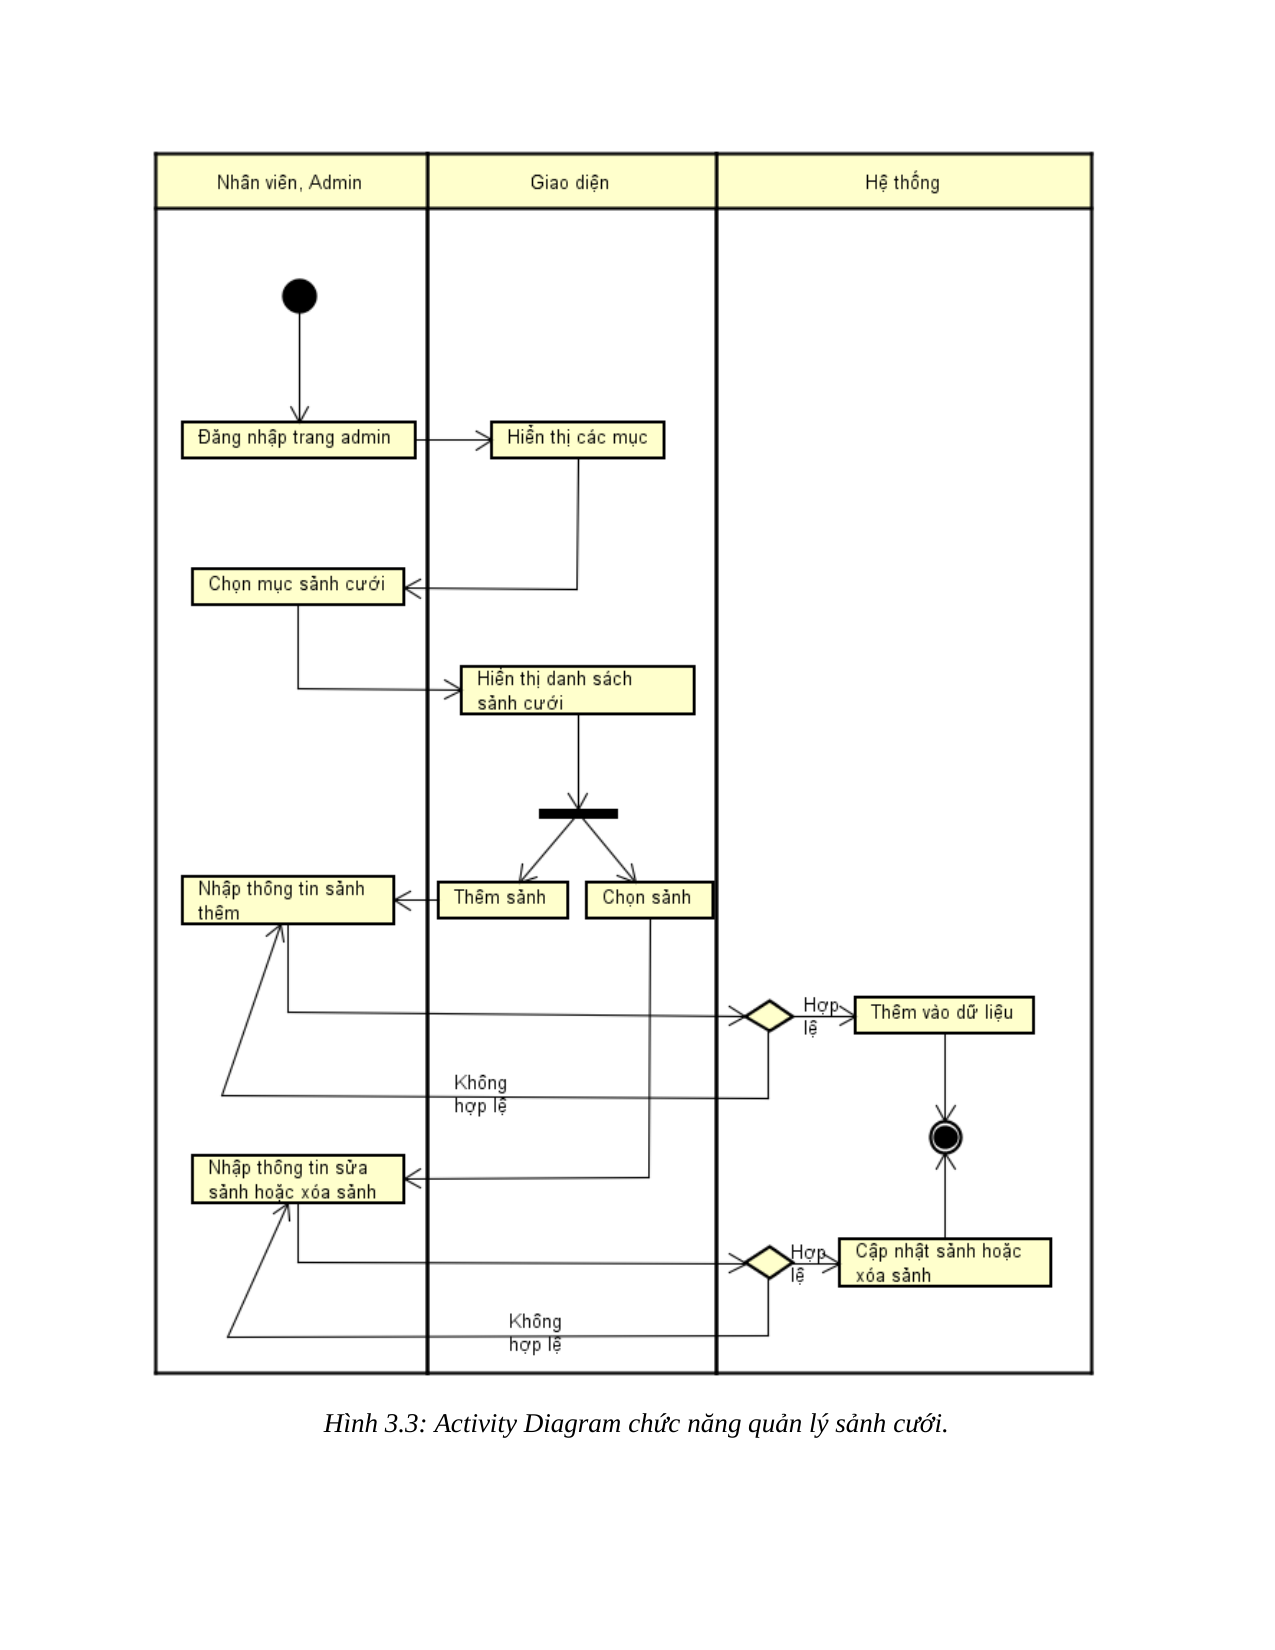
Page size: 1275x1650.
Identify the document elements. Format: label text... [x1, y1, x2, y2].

text Hình 3.3: Activity Diagram chức năng quản lý sảnh cưới. [150, 1407, 1125, 1438]
picture [151, 150, 1097, 1377]
